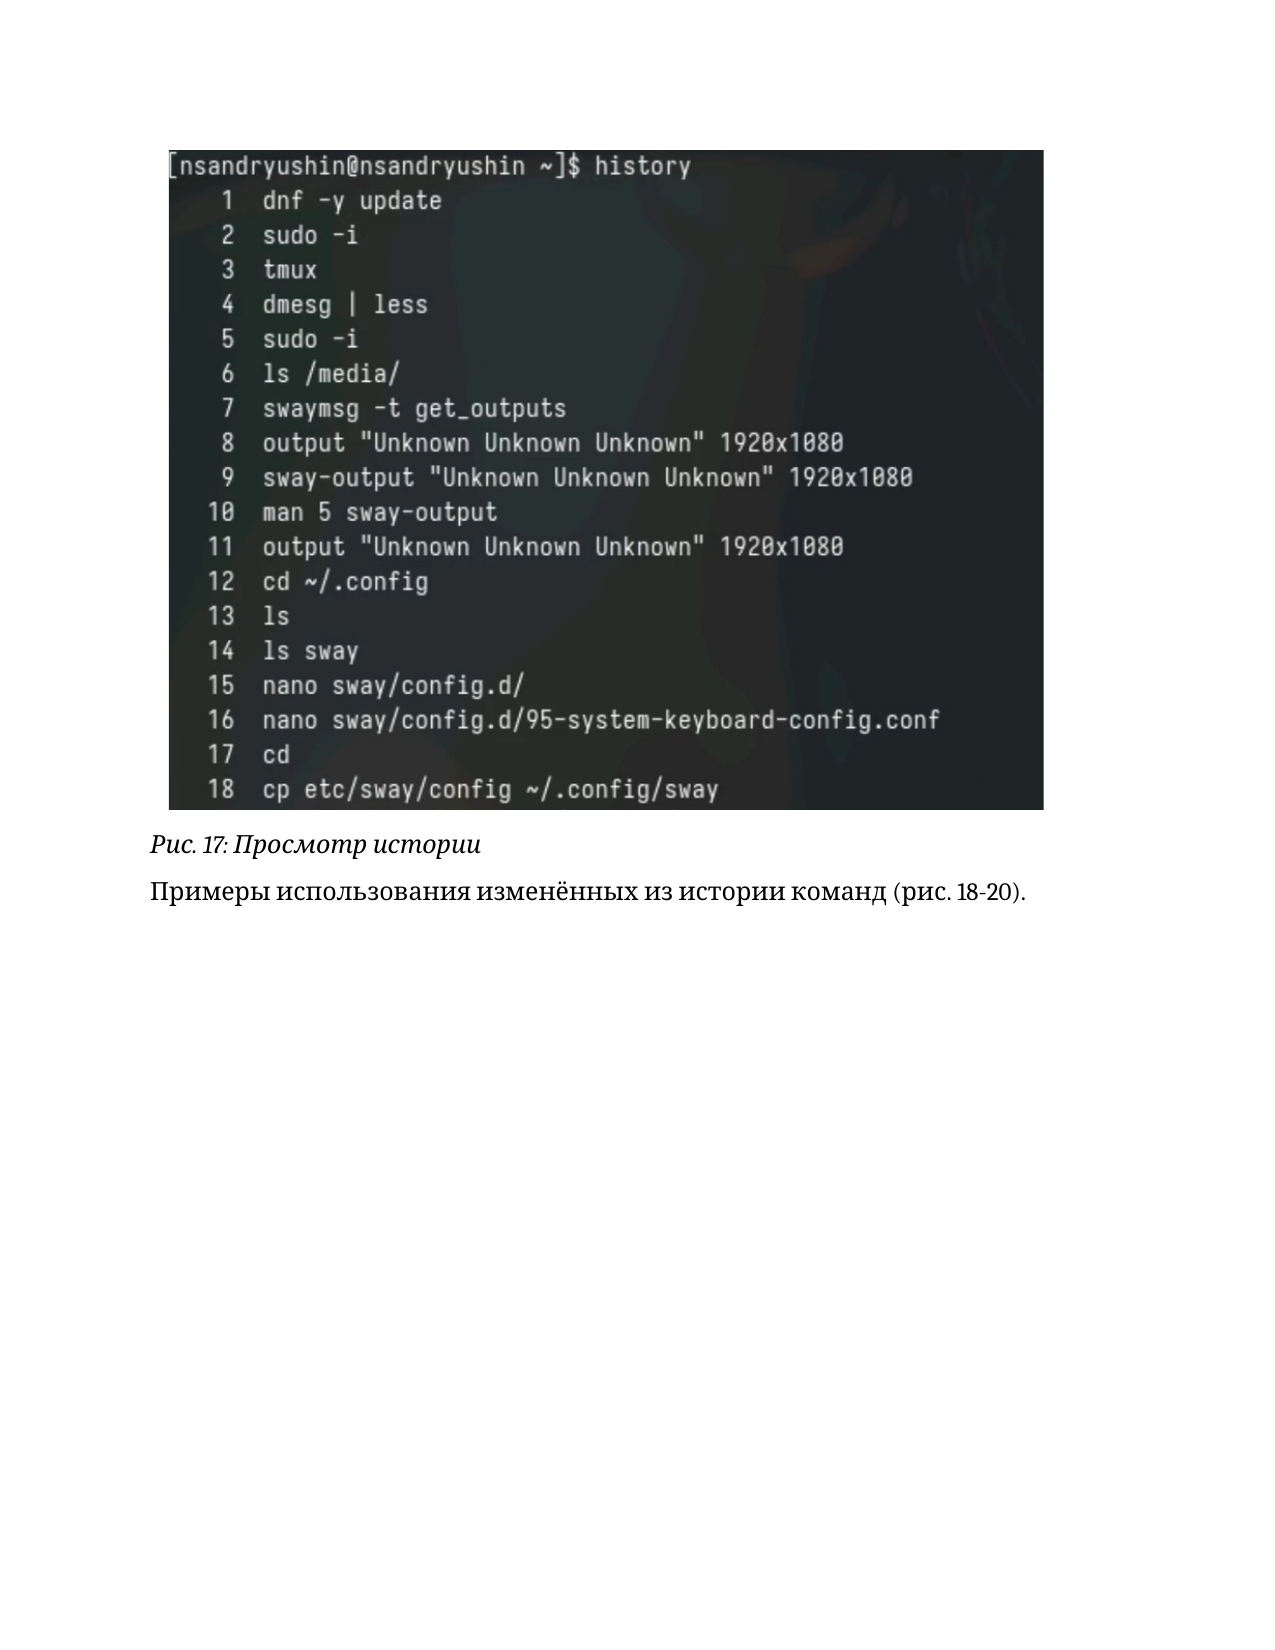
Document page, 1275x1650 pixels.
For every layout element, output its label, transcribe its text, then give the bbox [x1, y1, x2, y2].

picture [168, 150, 1044, 810]
text Примеры использования изменённых из истории команд (рис. 18-20). [150, 878, 1125, 907]
text Рис. 17: Просмотр истории [150, 831, 1125, 859]
